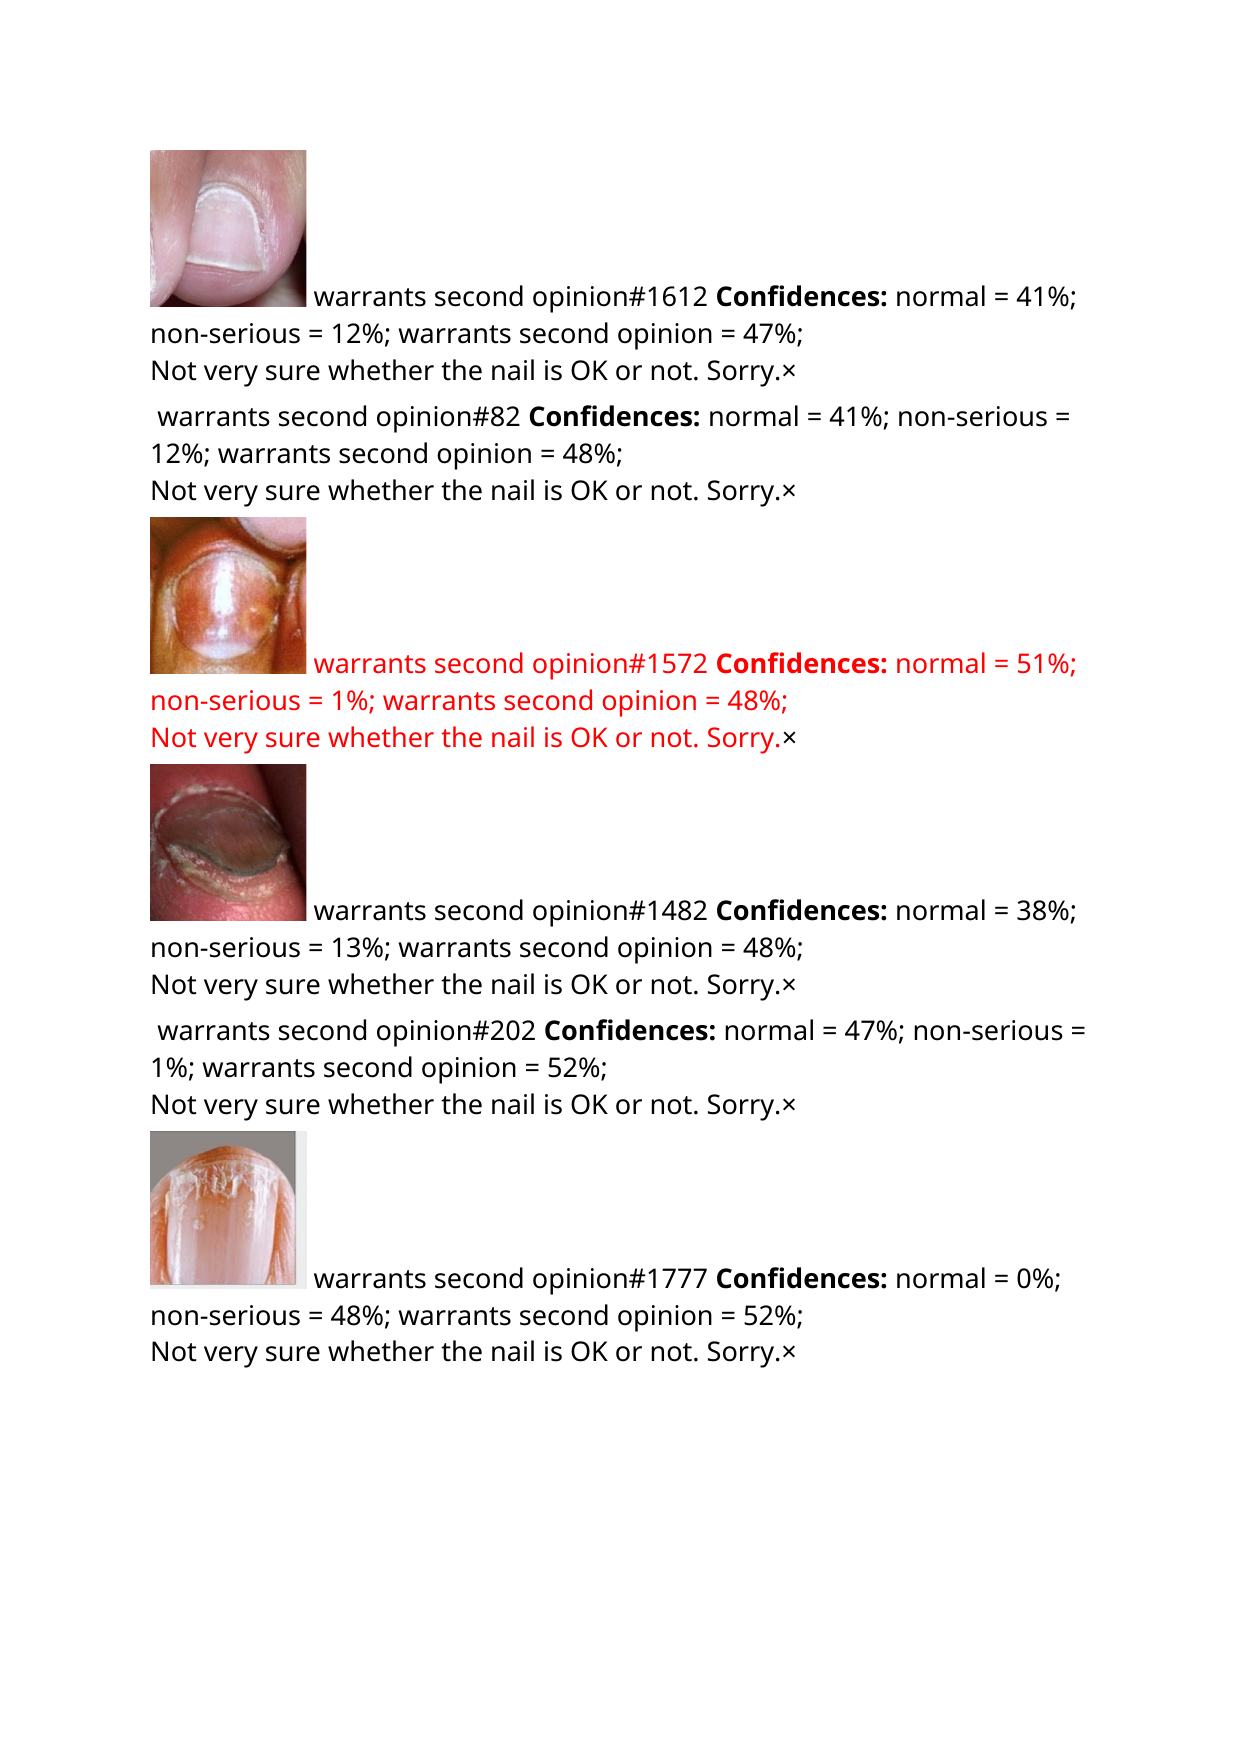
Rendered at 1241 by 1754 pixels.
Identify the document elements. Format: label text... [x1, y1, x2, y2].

text warrants second opinion#1777 Confidences: normal = 0%; non-serious = 48%; warrants second opinion = 52%; Not very sure whether the nail is OK or not. Sorry.× [150, 1132, 1090, 1370]
text warrants second opinion#1572 Confidences: normal = 51%; non-serious = 1%; warrants second opinion = 48%; Not very sure whether the nail is OK or not. Sorry.× [150, 517, 1090, 755]
text warrants second opinion#1612 Confidences: normal = 41%; non-serious = 12%; warrants second opinion = 47%; Not very sure whether the nail is OK or not. Sorry.× [150, 150, 1090, 388]
text warrants second opinion#1482 Confidences: normal = 38%; non-serious = 13%; warrants second opinion = 48%; Not very sure whether the nail is OK or not. Sorry.× [150, 764, 1090, 1002]
picture [150, 150, 307, 307]
picture [150, 764, 307, 921]
picture [150, 517, 307, 674]
text warrants second opinion#202 Confidences: normal = 47%; non-serious = 1%; warrants second opinion = 52%; Not very sure whether the nail is OK or not. Sorry.× [150, 1012, 1090, 1122]
picture [150, 1131, 307, 1289]
text warrants second opinion#82 Confidences: normal = 41%; non-serious = 12%; warrants second opinion = 48%; Not very sure whether the nail is OK or not. Sorry.× [150, 397, 1090, 508]
